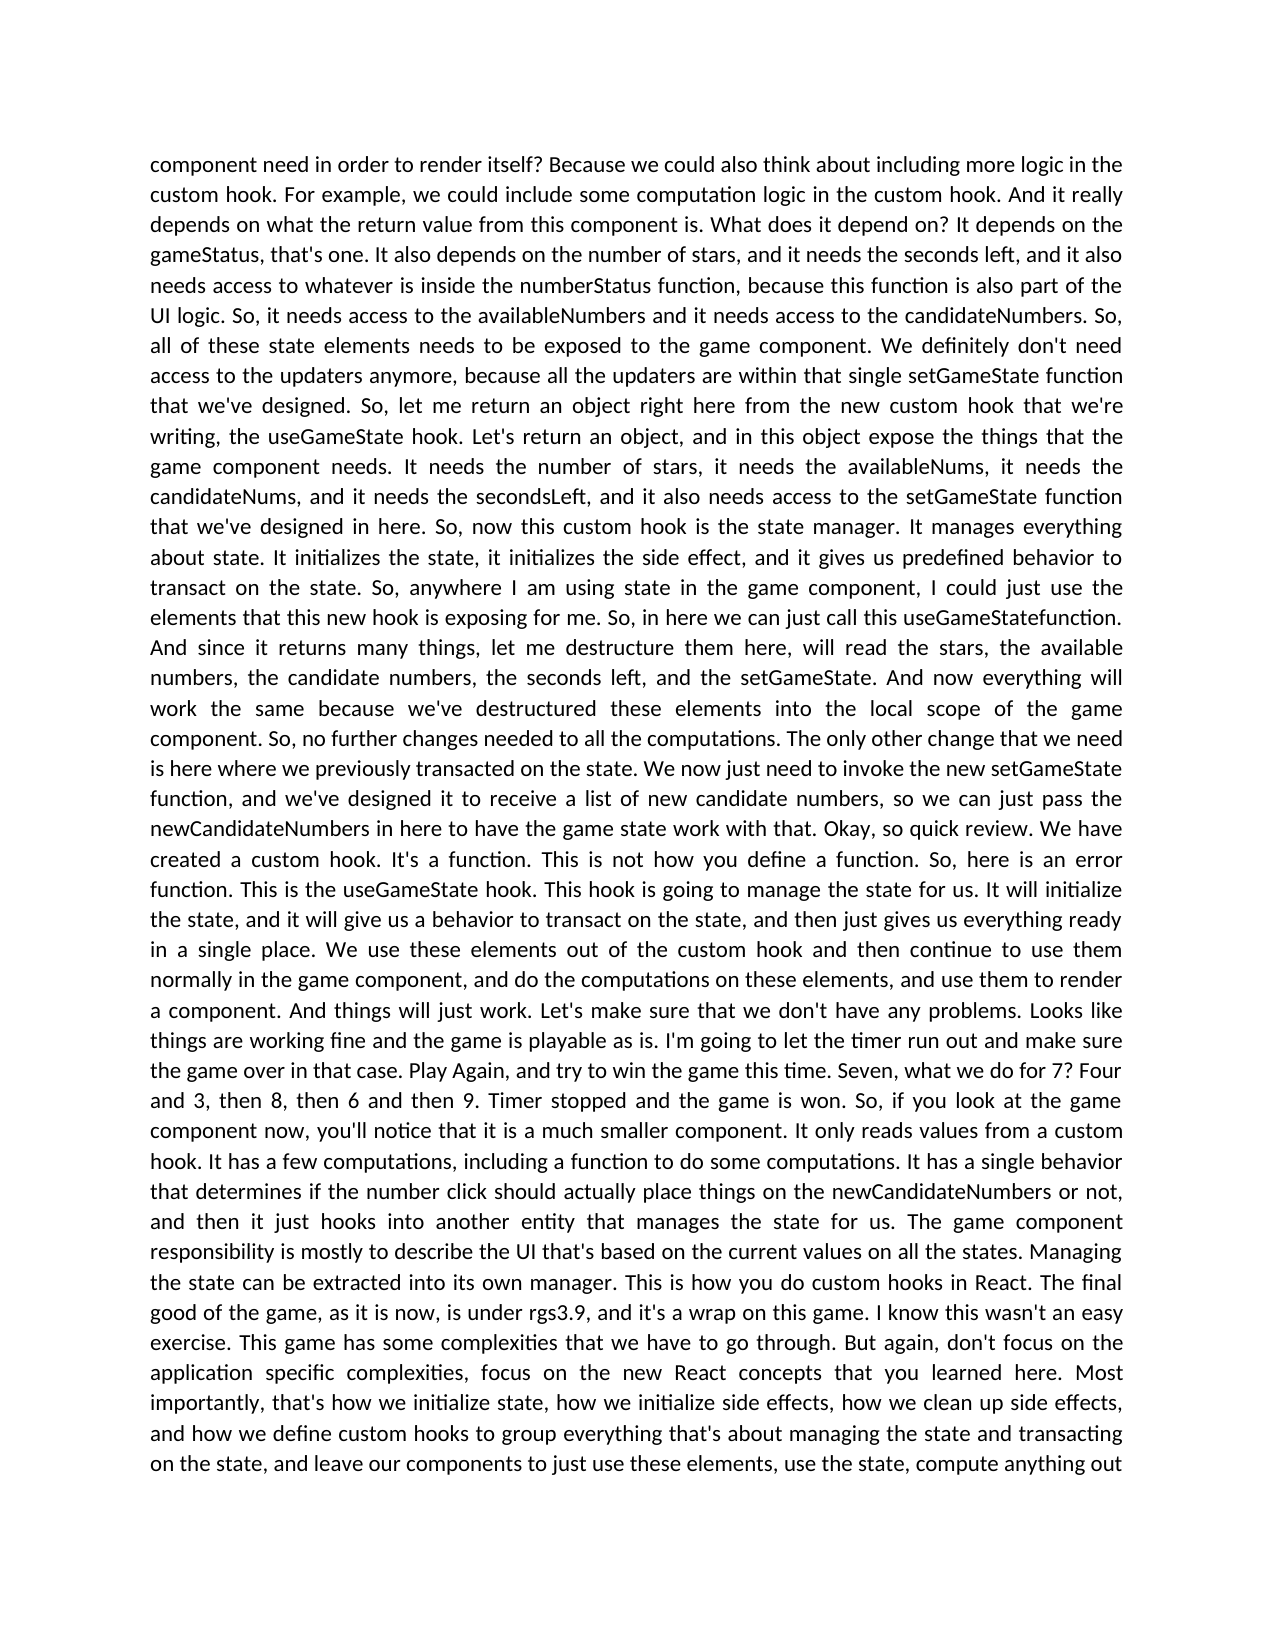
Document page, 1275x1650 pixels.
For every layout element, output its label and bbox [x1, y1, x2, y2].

text [150, 150, 1125, 1477]
